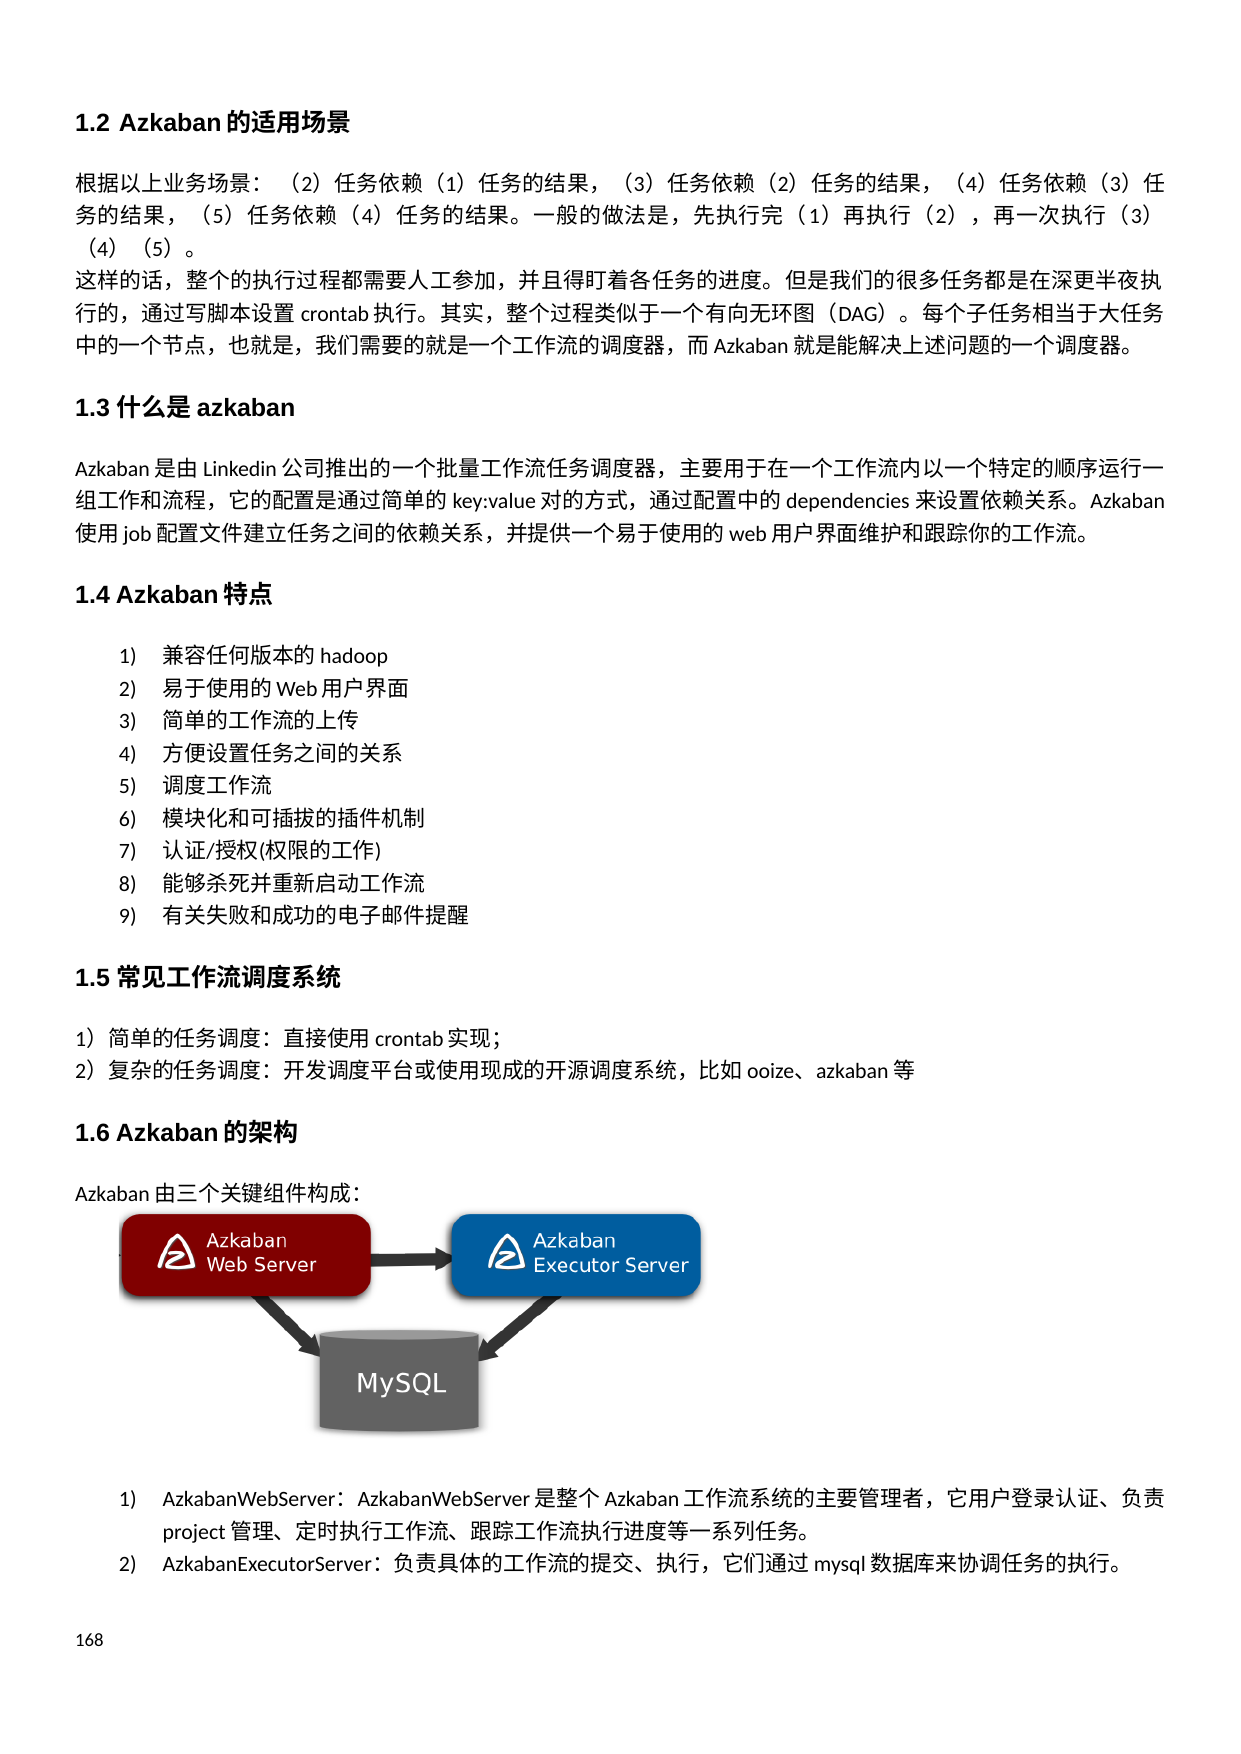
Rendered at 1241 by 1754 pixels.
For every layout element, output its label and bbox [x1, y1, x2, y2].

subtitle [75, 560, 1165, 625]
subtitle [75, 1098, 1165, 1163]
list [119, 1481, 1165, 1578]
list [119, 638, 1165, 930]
picture [118, 1207, 708, 1439]
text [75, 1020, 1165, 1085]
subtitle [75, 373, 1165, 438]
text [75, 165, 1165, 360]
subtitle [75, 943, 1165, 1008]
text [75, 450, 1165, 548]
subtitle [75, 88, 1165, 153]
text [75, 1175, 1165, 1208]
